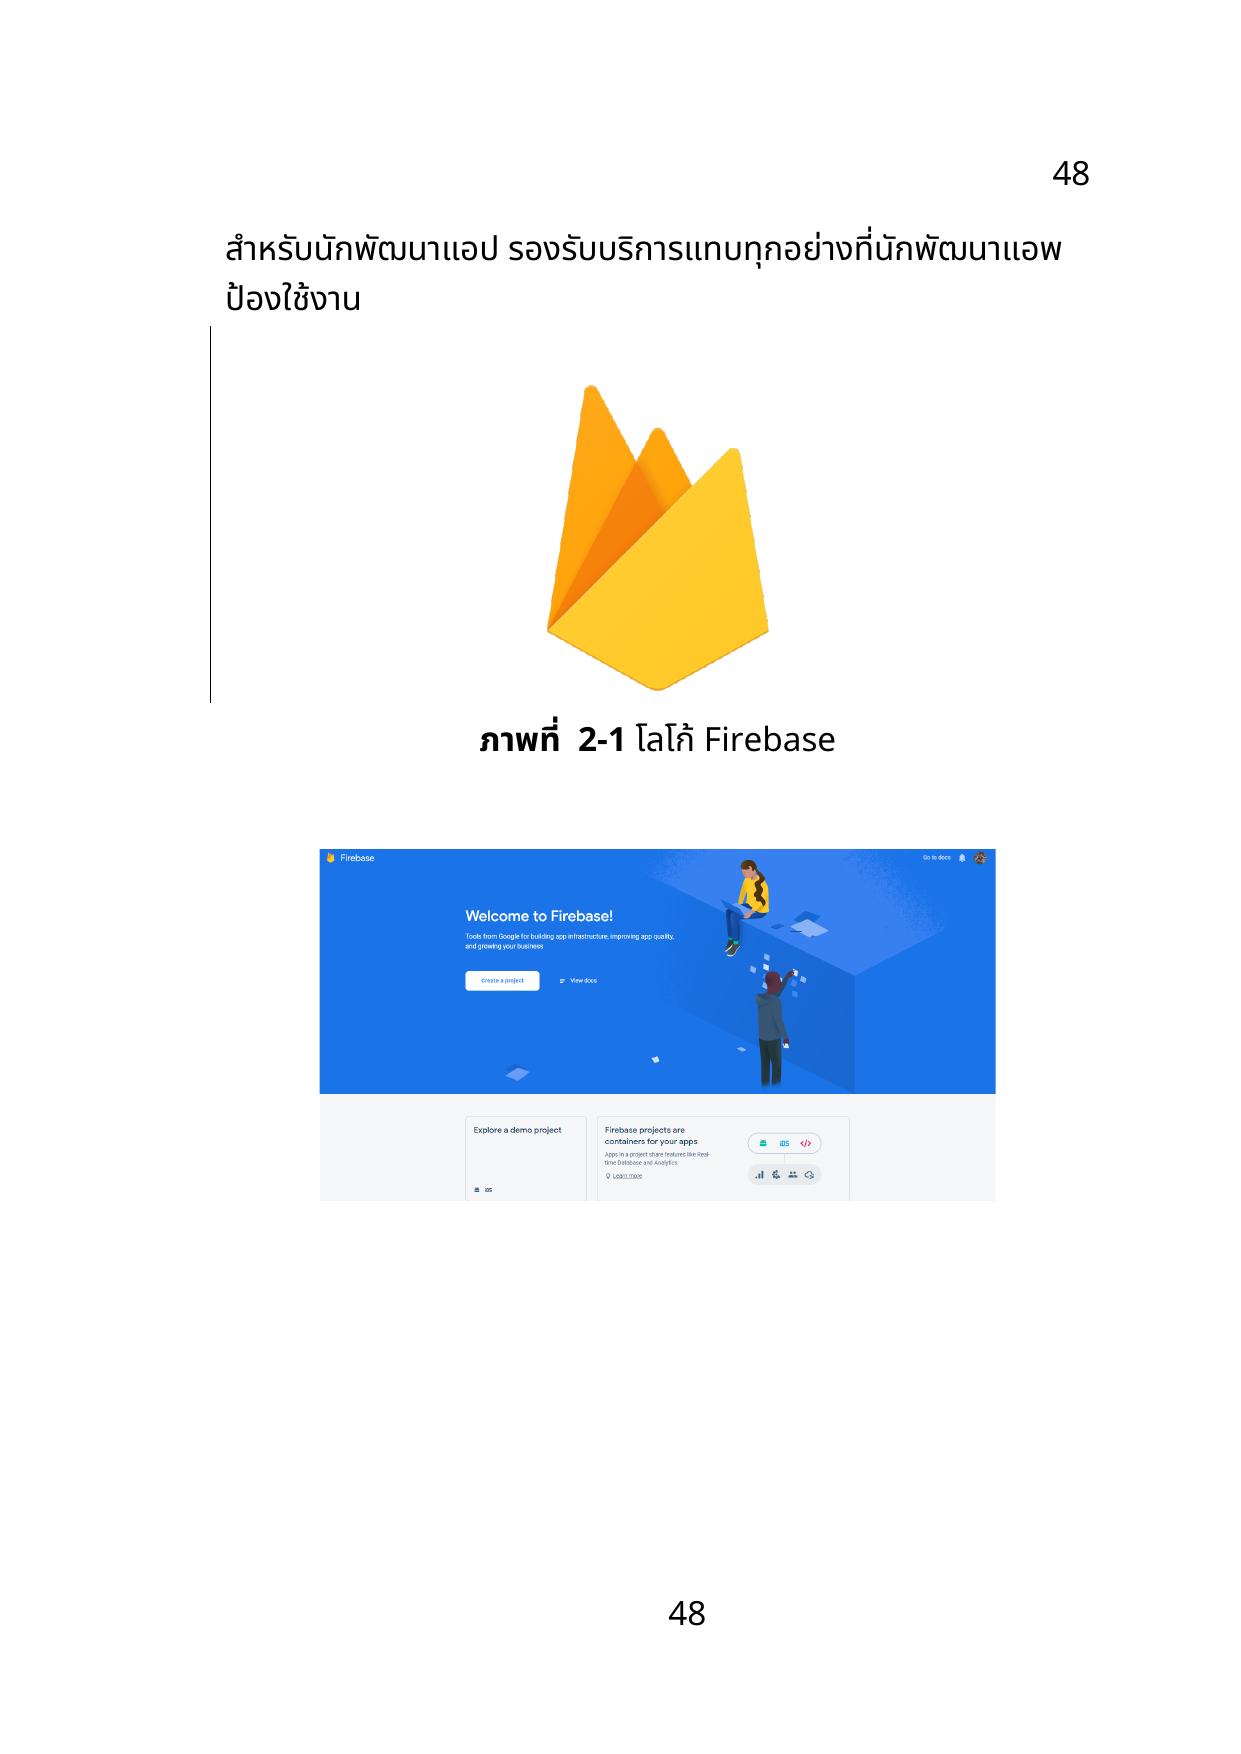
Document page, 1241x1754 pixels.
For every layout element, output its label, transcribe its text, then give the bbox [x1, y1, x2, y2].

subtitle โลโก้ Firebase [225, 716, 1090, 766]
picture [319, 849, 996, 1201]
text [225, 225, 1090, 326]
picture [491, 371, 824, 704]
